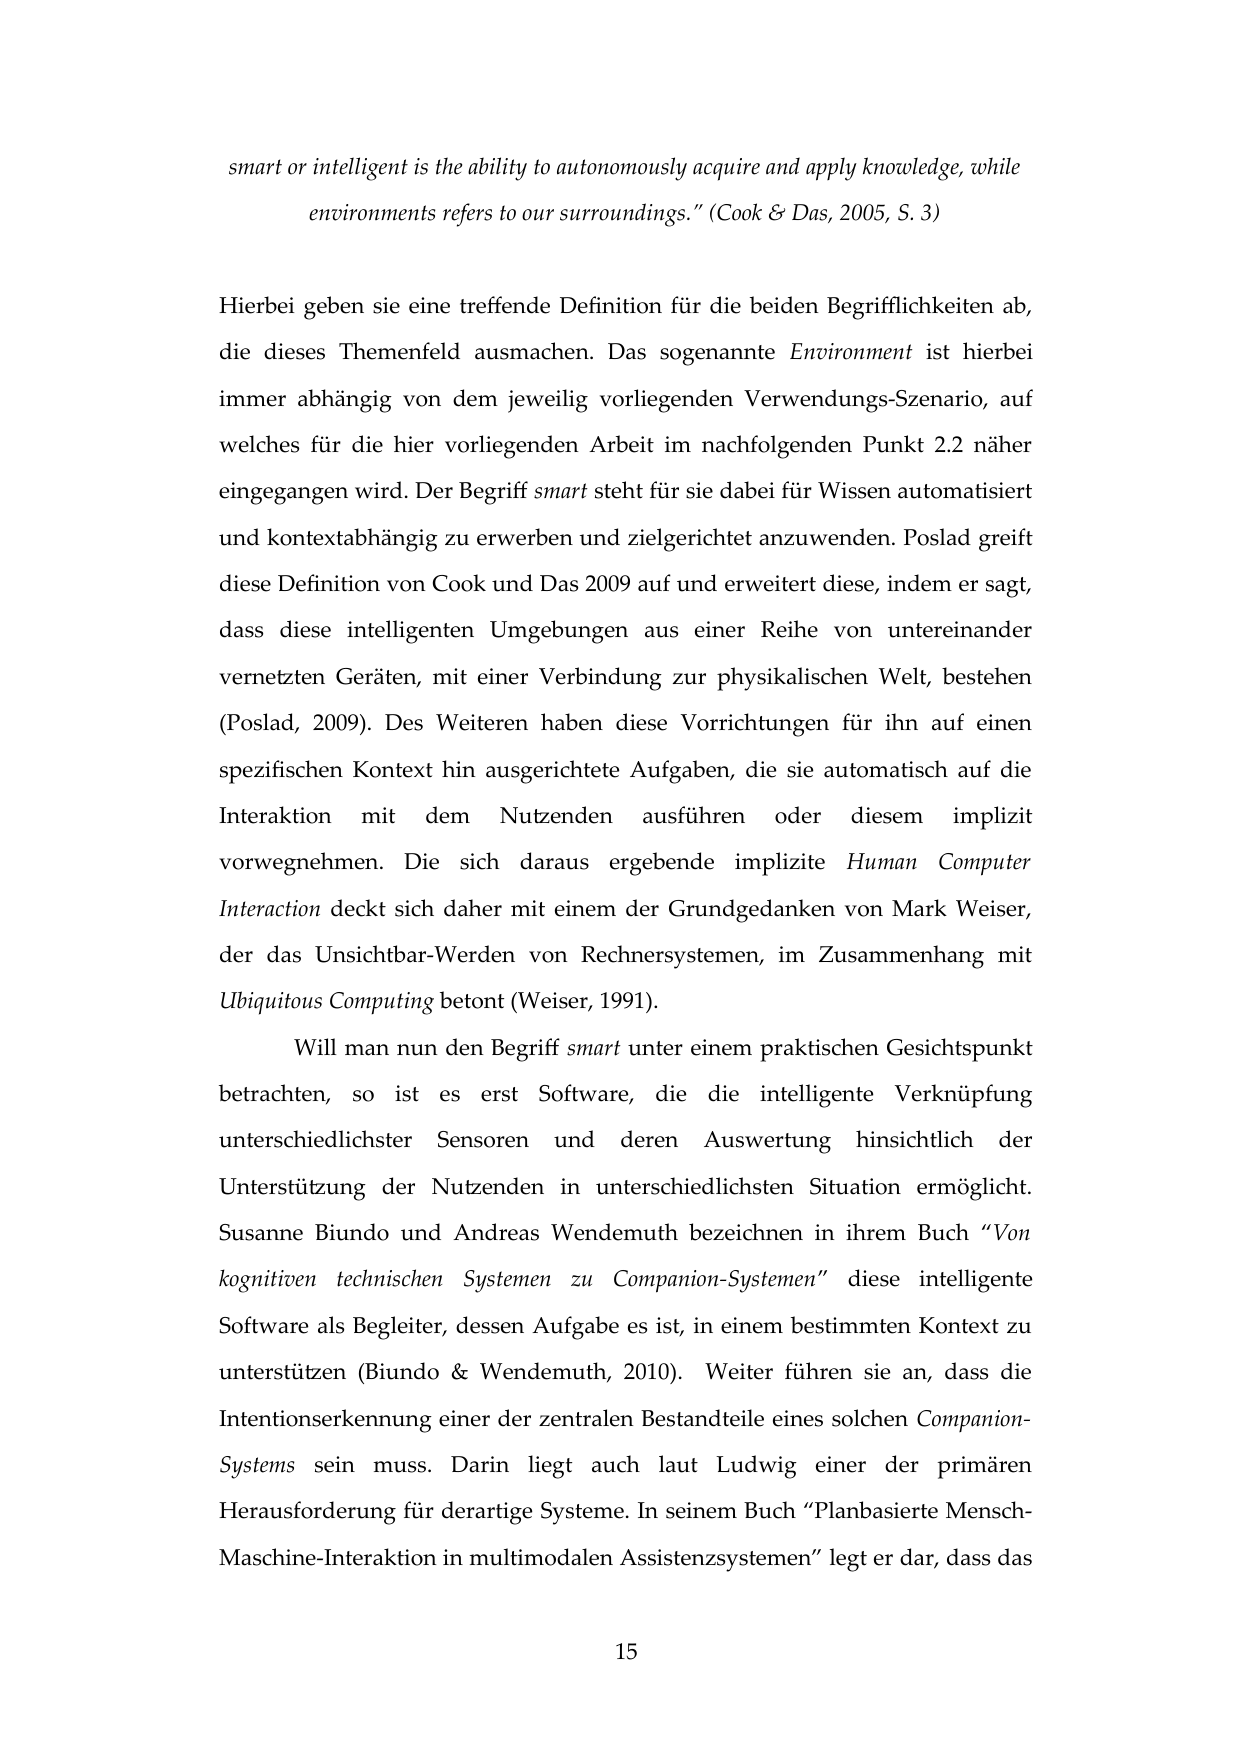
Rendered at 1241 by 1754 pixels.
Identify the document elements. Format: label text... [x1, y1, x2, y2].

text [219, 150, 1033, 227]
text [219, 1031, 1033, 1572]
text Hierbei geben sie eine treffende Definition für die beiden Begrifflichkeiten ab, die dieses Themenfeld ausmachen. Das sogenannte Environment ist hierbei immer abhängig von dem jeweilig vorliegenden Verwendungs-Szenario, auf welches für die hier vorliegenden Arbeit im nachfolgenden Punkt 2.2 näher eingegangen wird. Der Begriff smart steht für sie dabei für Wissen automatisiert und kontextabhängig zu erwerben und zielgerichtet anzuwenden. Poslad greift diese Definition von Cook und Das 2009 auf und erweitert diese, indem er sagt, dass diese intelligenten Umgebungen aus einer Reihe von untereinander vernetzten Geräten, mit einer Verbindung zur physikalischen Welt, bestehen (Poslad, 2009). Des Weiteren haben diese Vorrichtungen für ihn auf einen spezifischen Kontext hin ausgerichtete Aufgaben, die sie automatisch auf die Interaktion mit dem Nutzenden ausführen oder diesem implizit vorwegnehmen. Die sich daraus ergebende implizite Human Computer Interaction deckt sich daher mit einem der Grundgedanken von Mark Weiser, der das Unsichtbar-Werden von Rechnersystemen, im Zusammenhang mit Ubiquitous Computing betont (Weiser, 1991). [219, 289, 1033, 1015]
